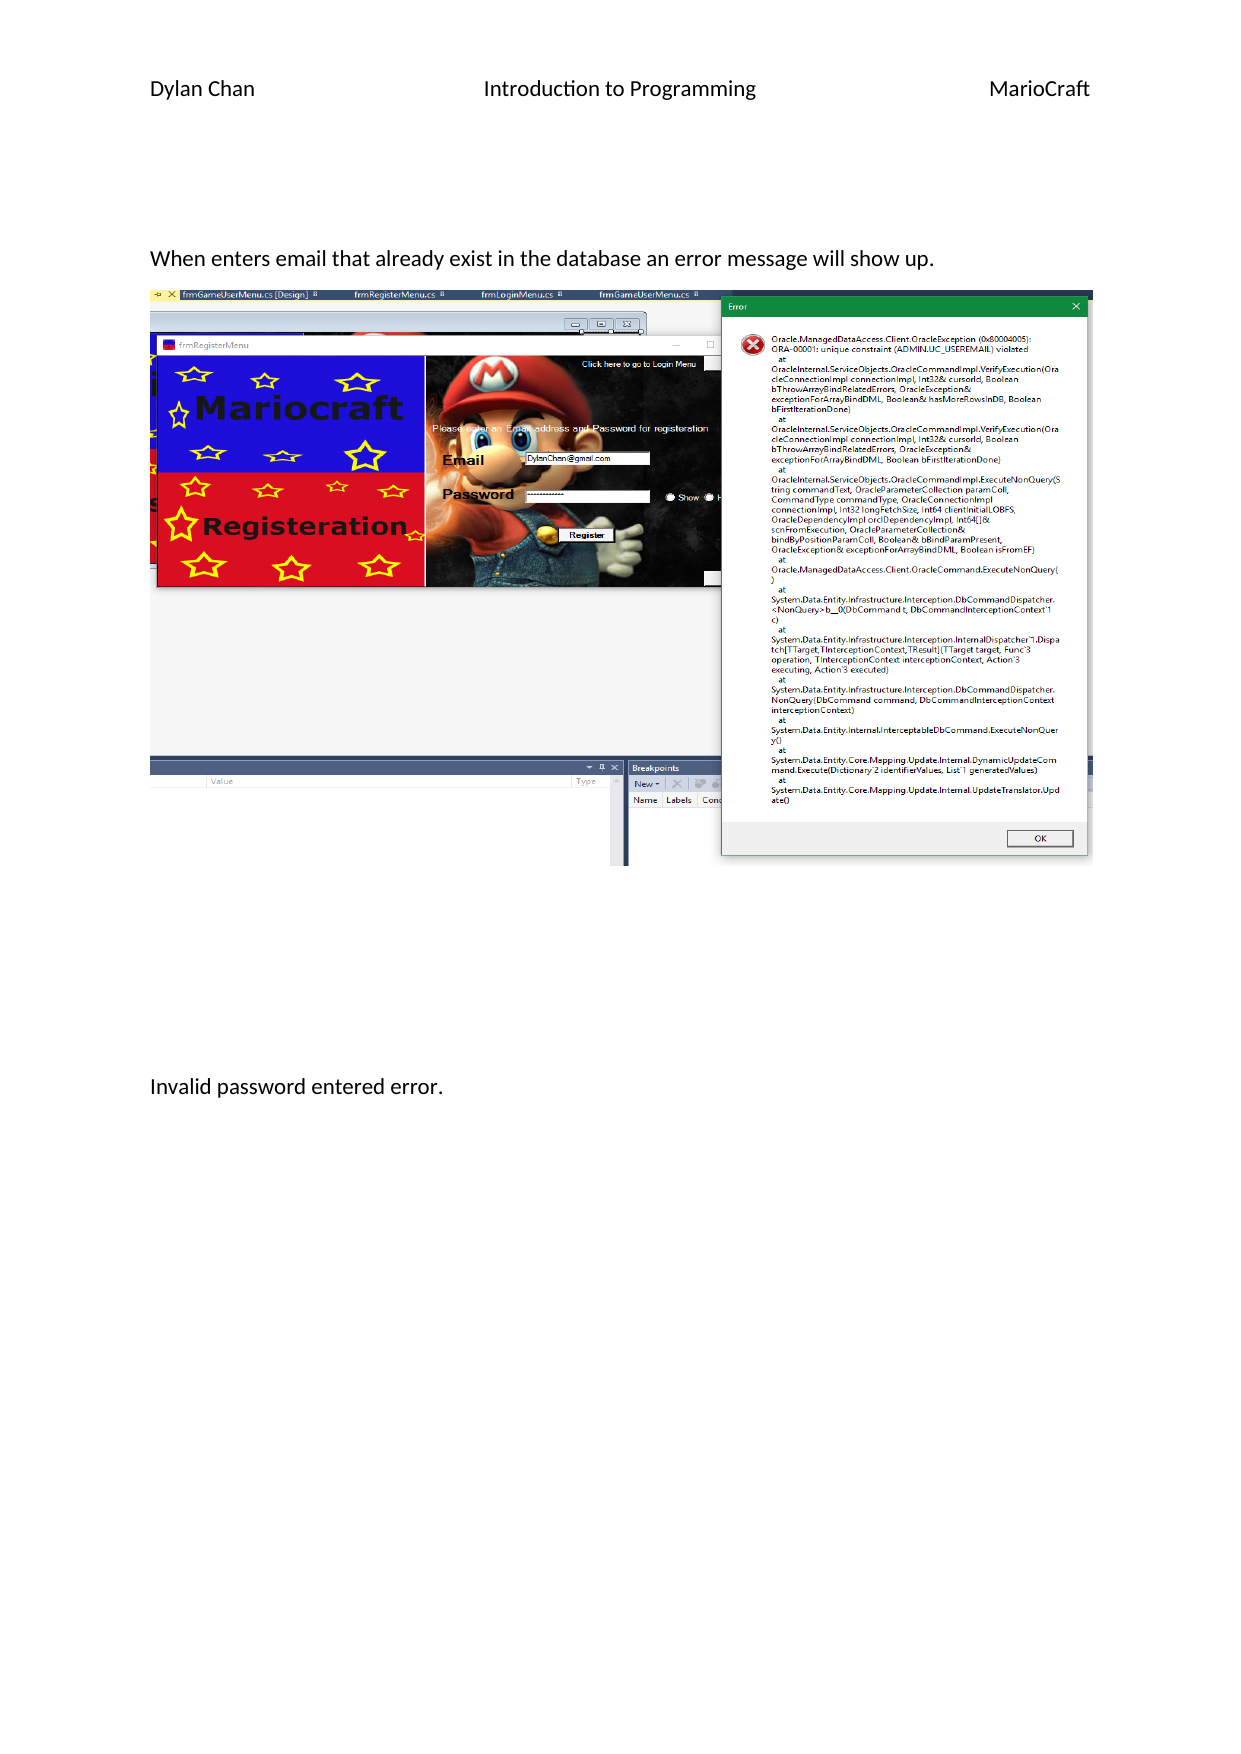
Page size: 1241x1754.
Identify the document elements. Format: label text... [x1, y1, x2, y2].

picture [150, 290, 1093, 866]
text When enters email that already exist in the database an error message will show up. [150, 244, 1090, 272]
text Invalid password entered error. [150, 1072, 1090, 1100]
